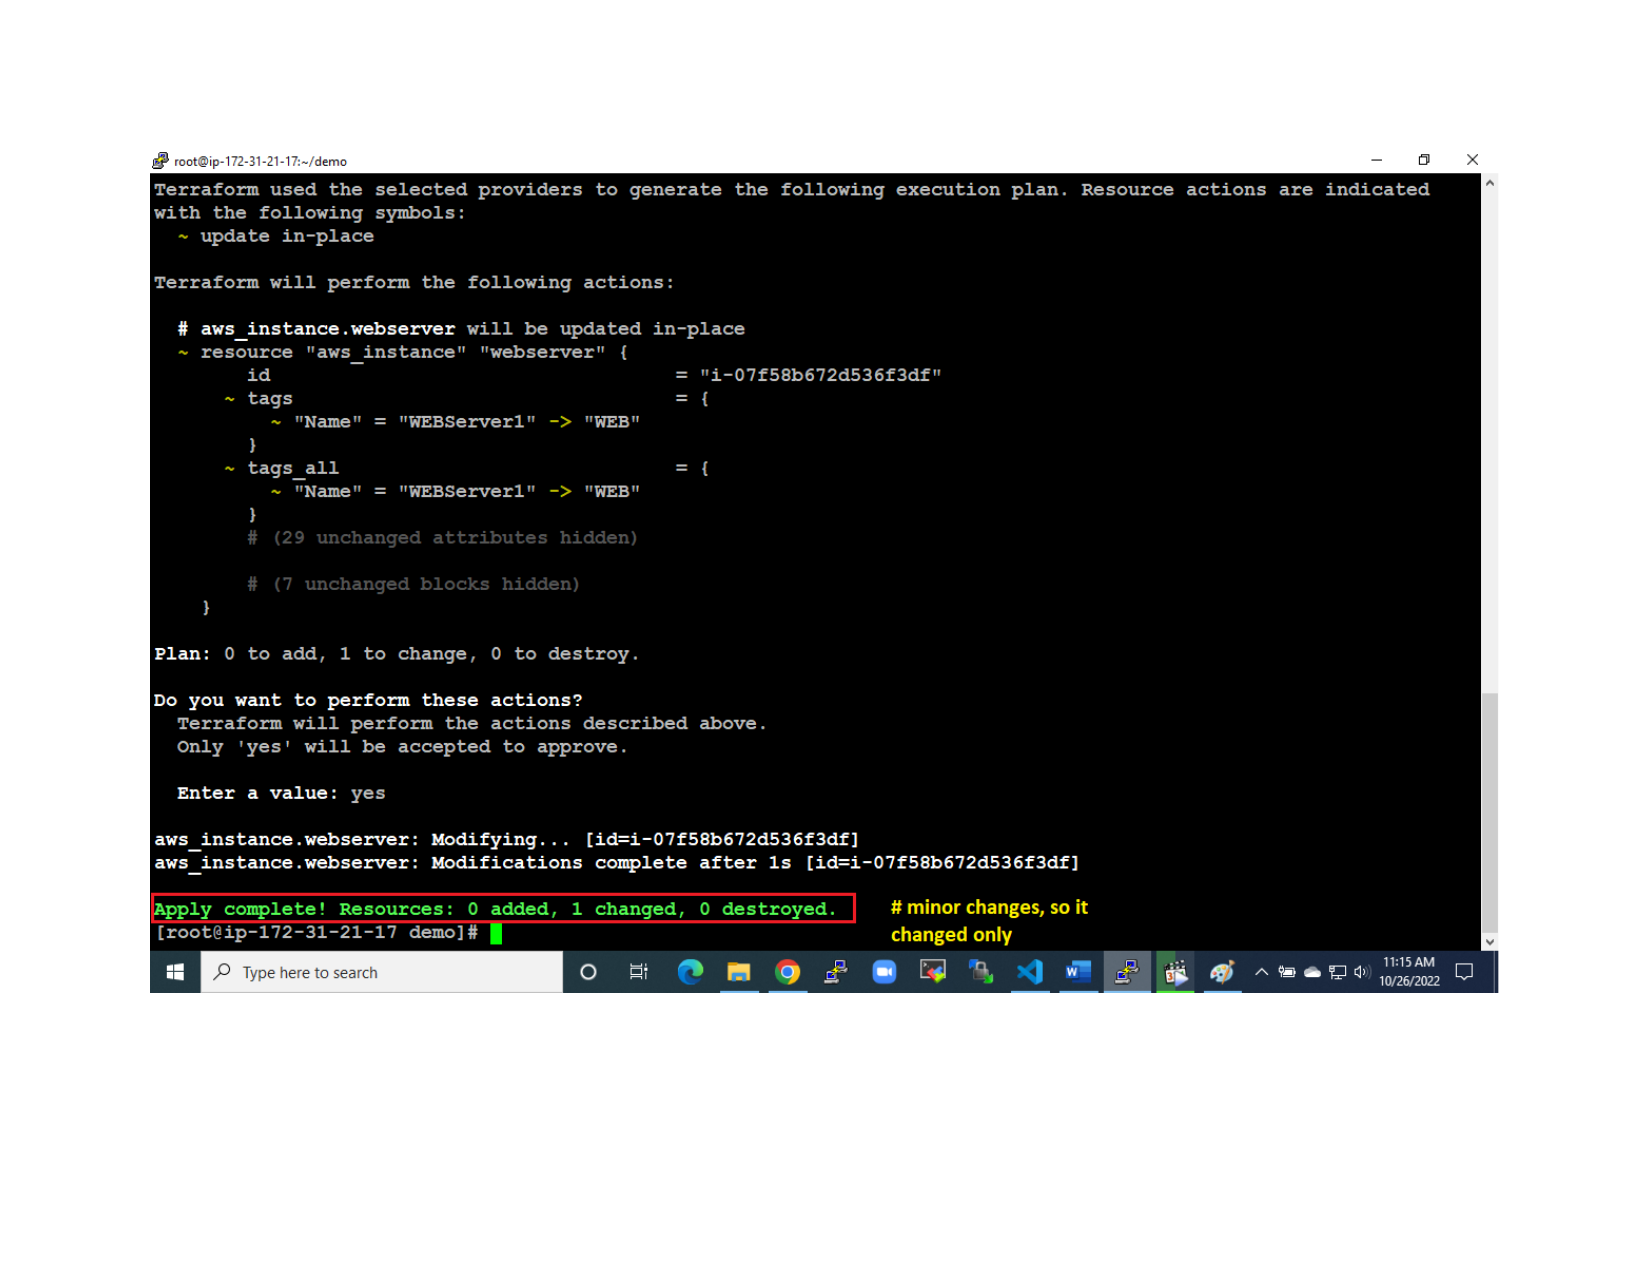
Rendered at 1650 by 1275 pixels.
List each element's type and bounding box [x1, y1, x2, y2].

picture [150, 150, 1499, 993]
